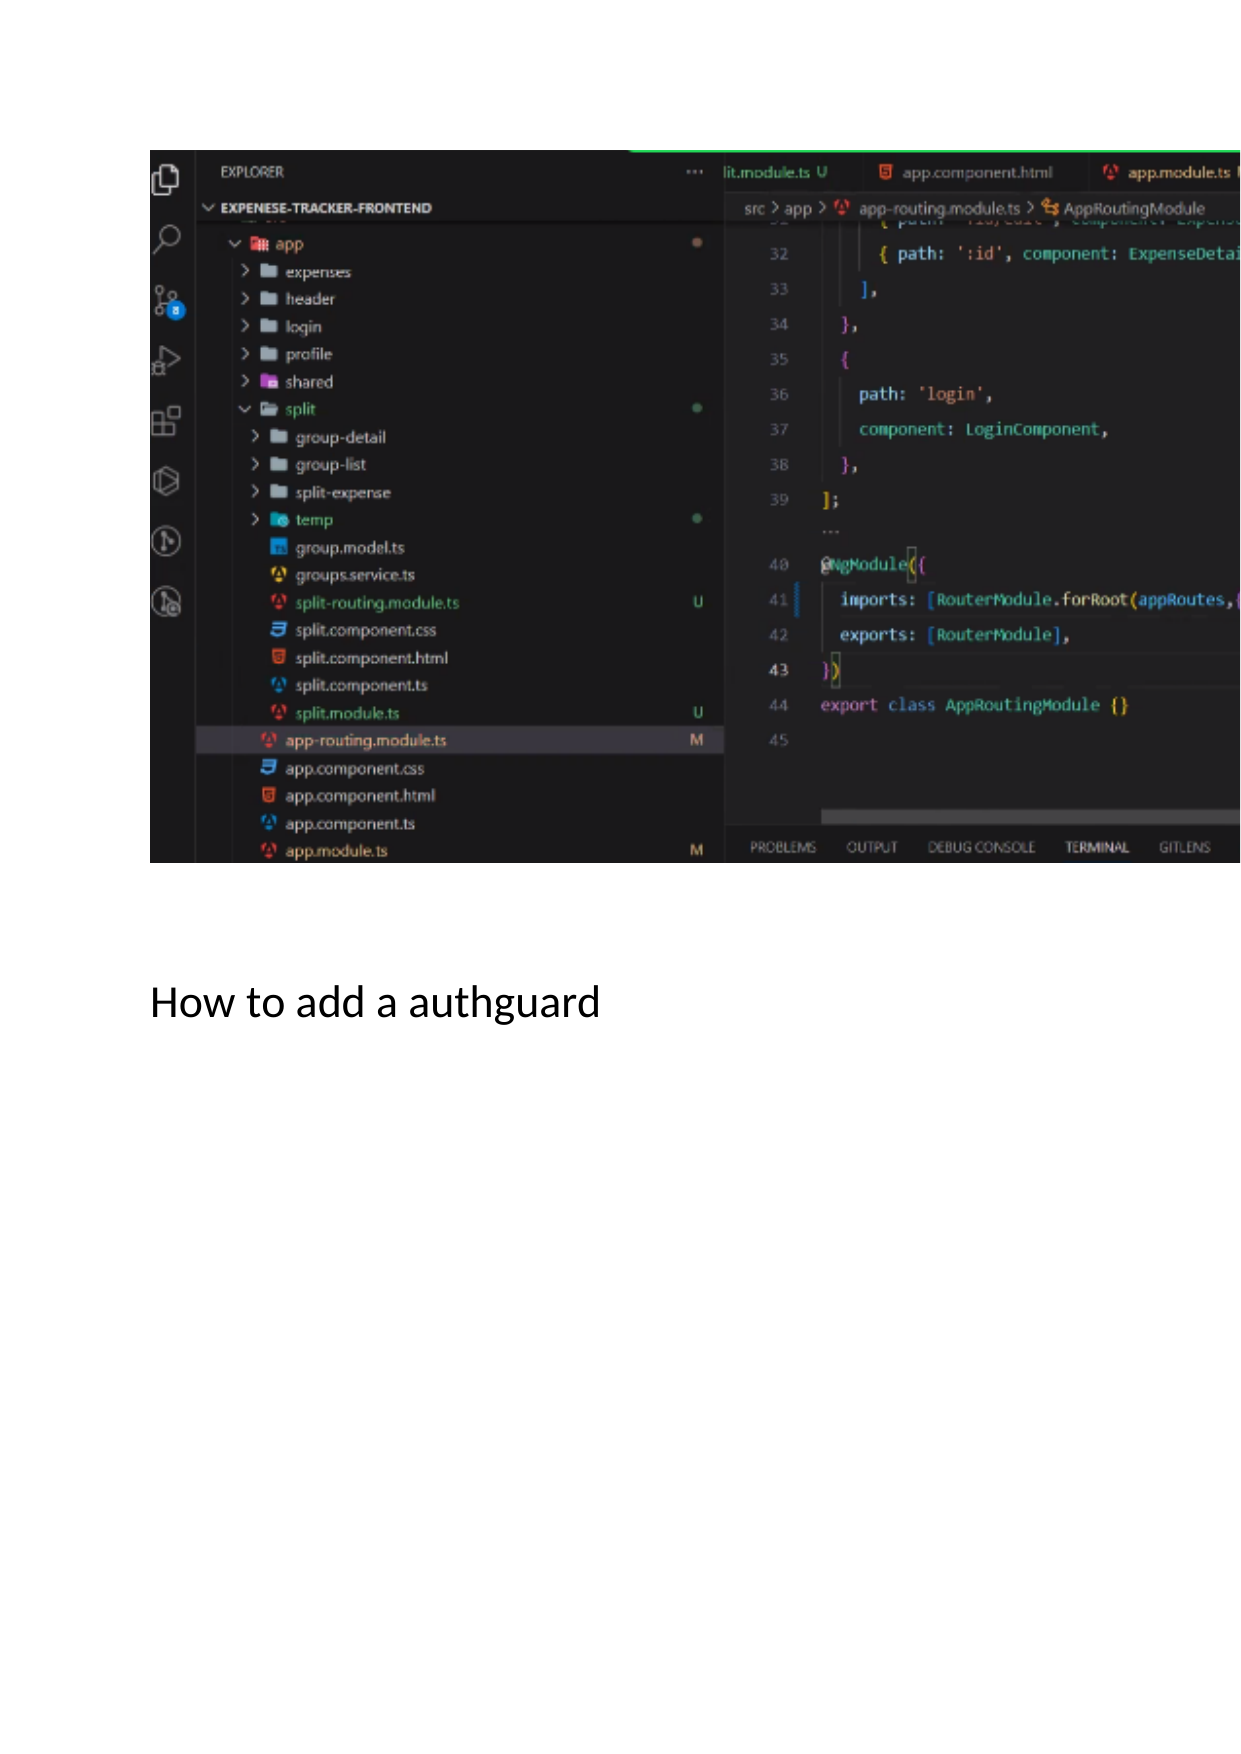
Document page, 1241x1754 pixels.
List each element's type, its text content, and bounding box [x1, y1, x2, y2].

picture [150, 150, 1241, 863]
text How to add a authguard [150, 973, 1090, 1028]
